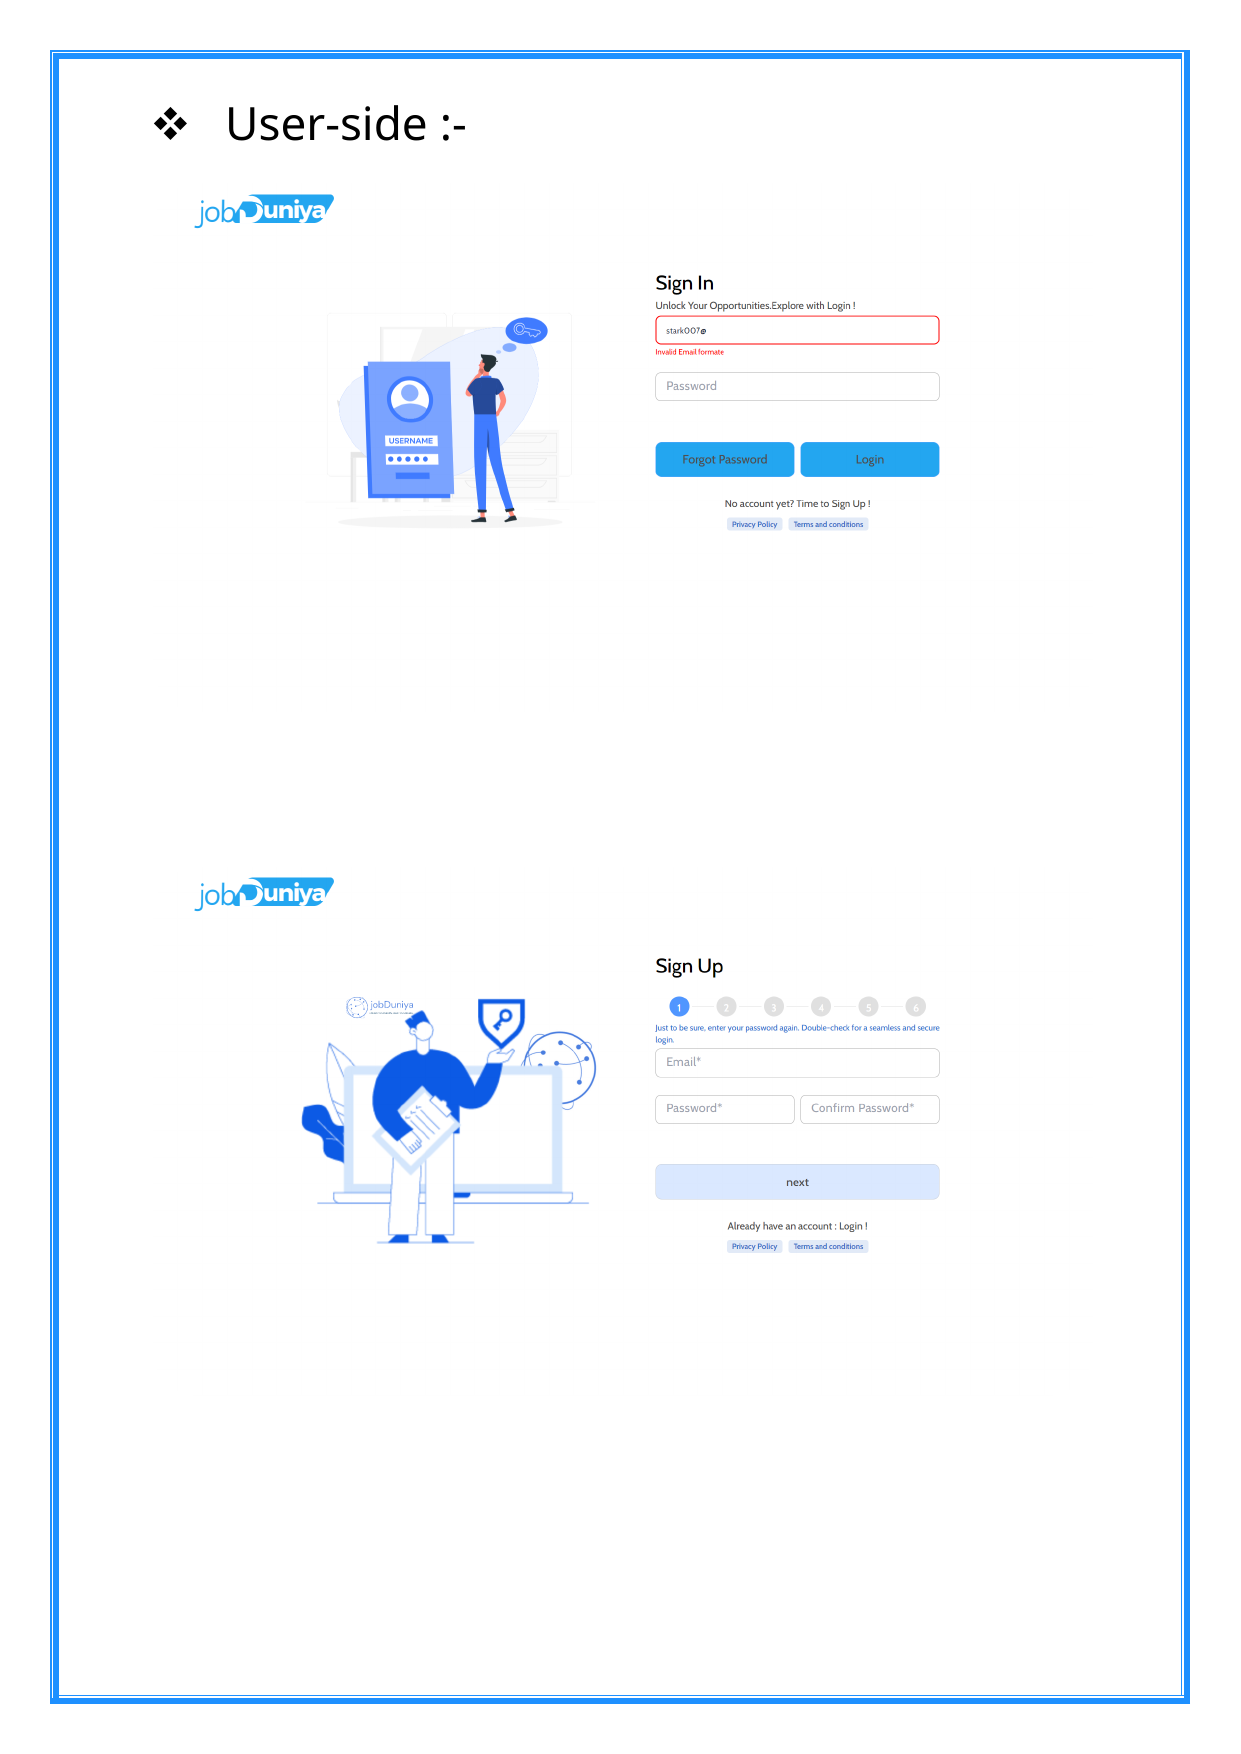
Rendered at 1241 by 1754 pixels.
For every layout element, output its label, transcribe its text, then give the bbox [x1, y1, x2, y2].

picture [153, 866, 1094, 1396]
list User-side :- [150, 91, 1090, 153]
picture [153, 183, 1094, 713]
